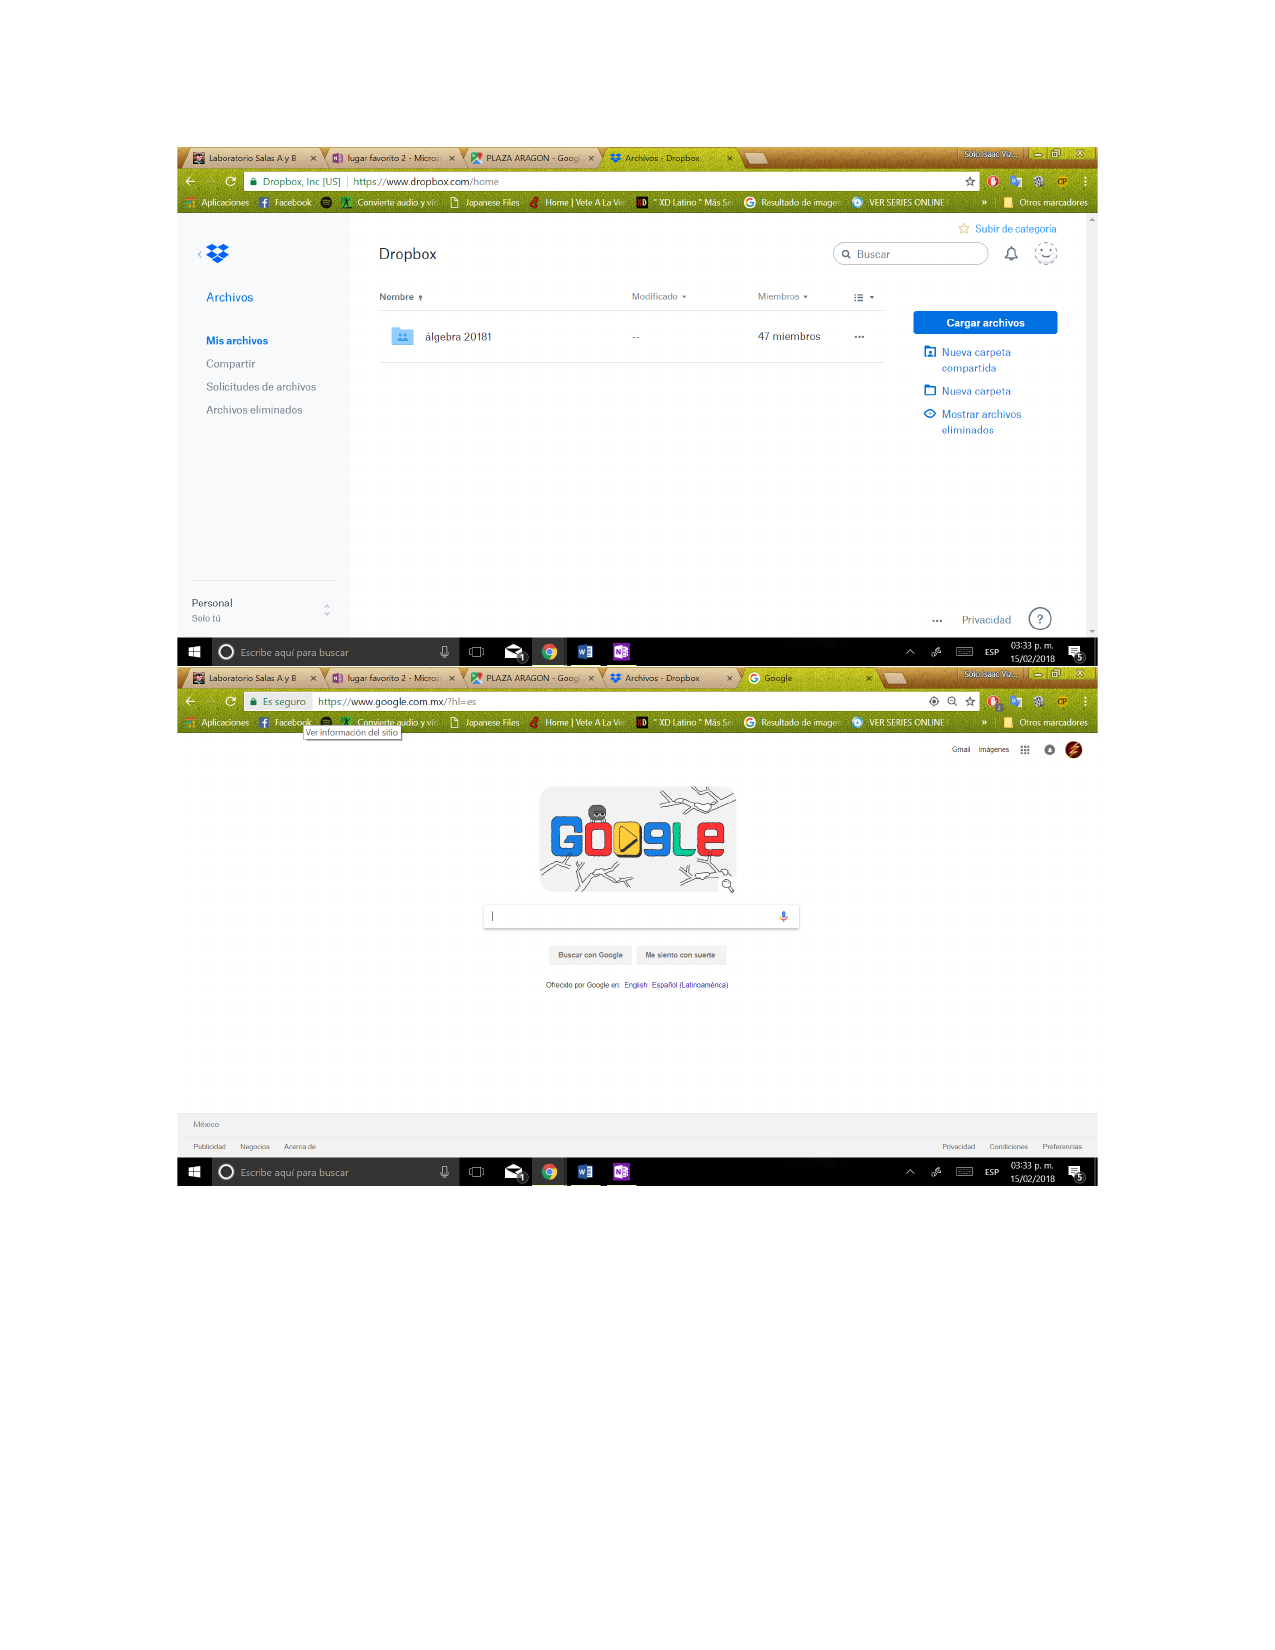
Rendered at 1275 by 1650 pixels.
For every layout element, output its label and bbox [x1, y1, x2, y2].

picture [177, 667, 1098, 1186]
picture [177, 147, 1098, 666]
